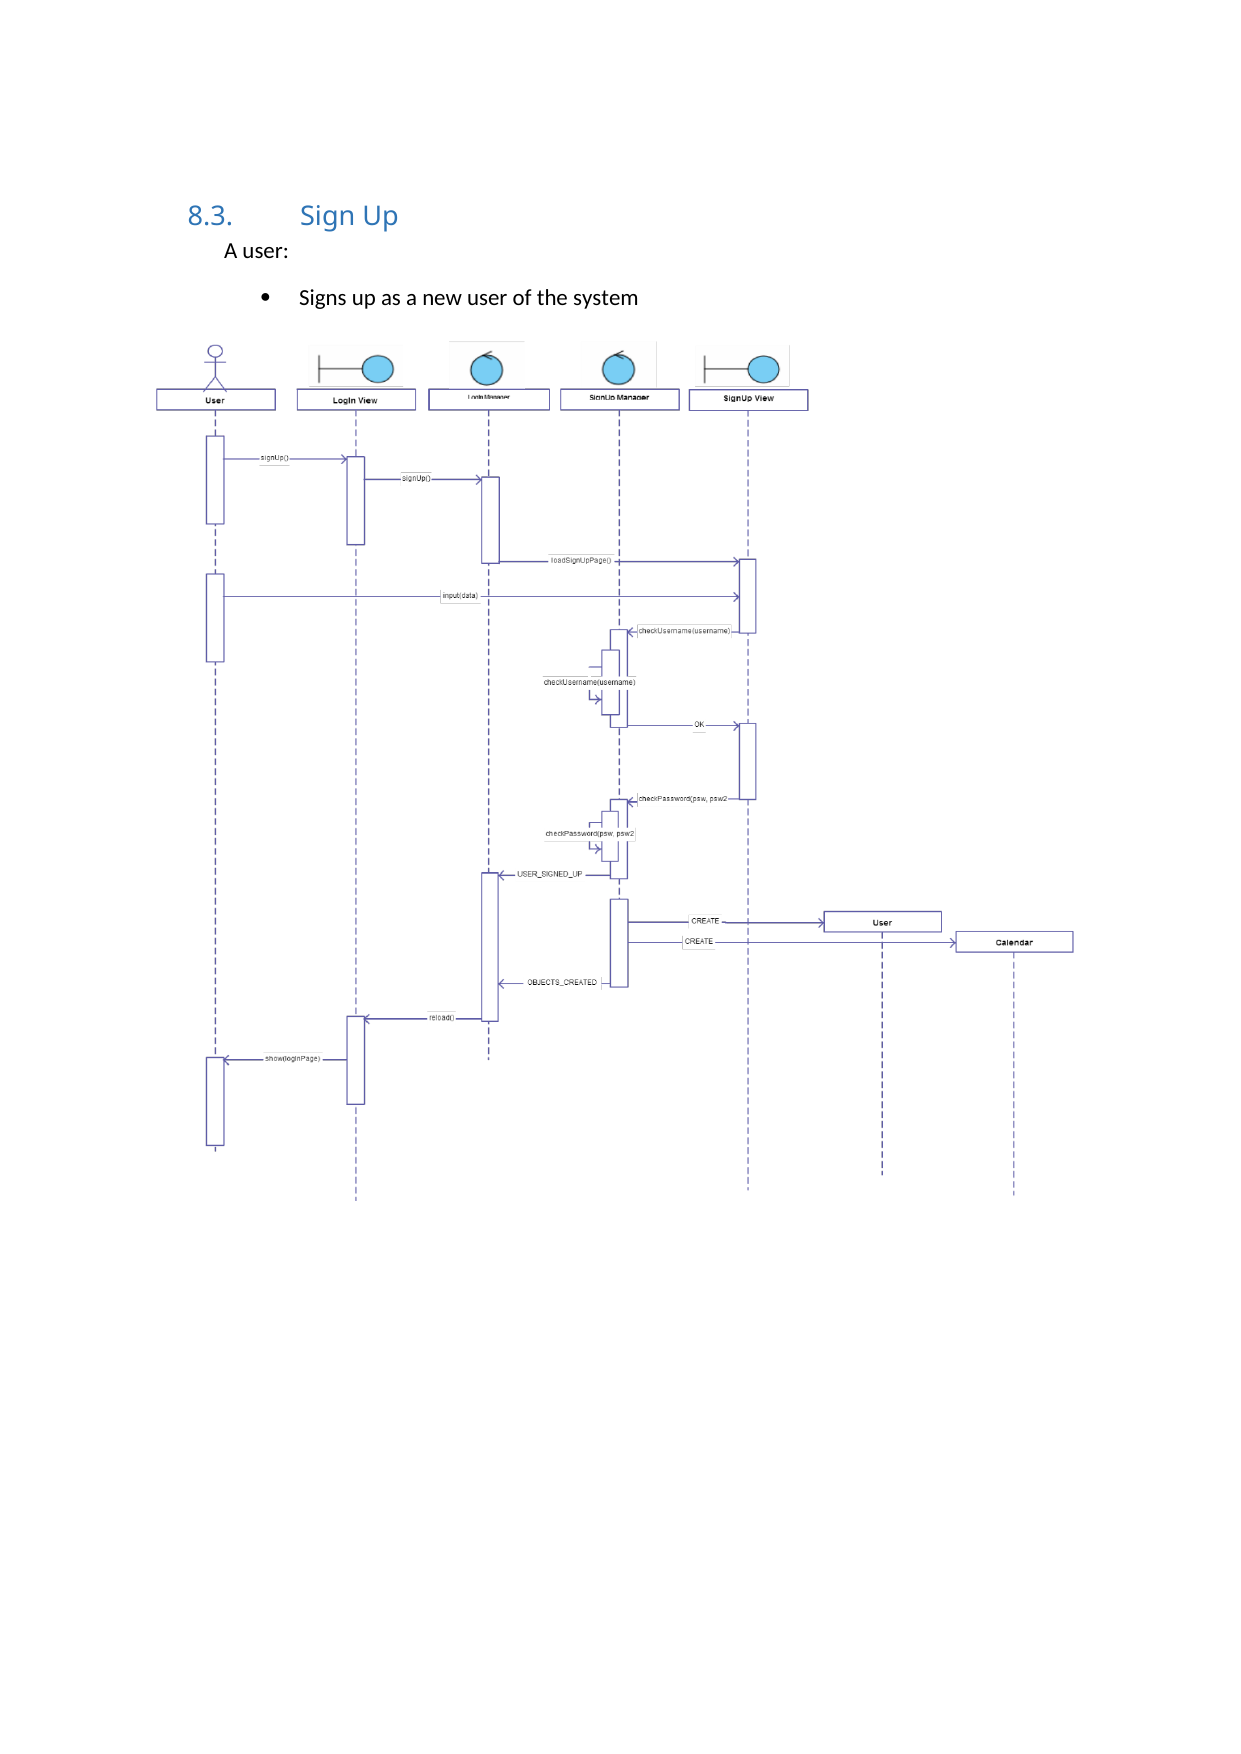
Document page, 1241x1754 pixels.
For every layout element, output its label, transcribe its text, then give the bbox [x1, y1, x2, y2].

text A user: [150, 236, 1090, 264]
list Signs up as a new user of the system [261, 283, 1090, 311]
picture [150, 335, 1078, 1209]
subtitle Sign Up [187, 197, 1090, 234]
